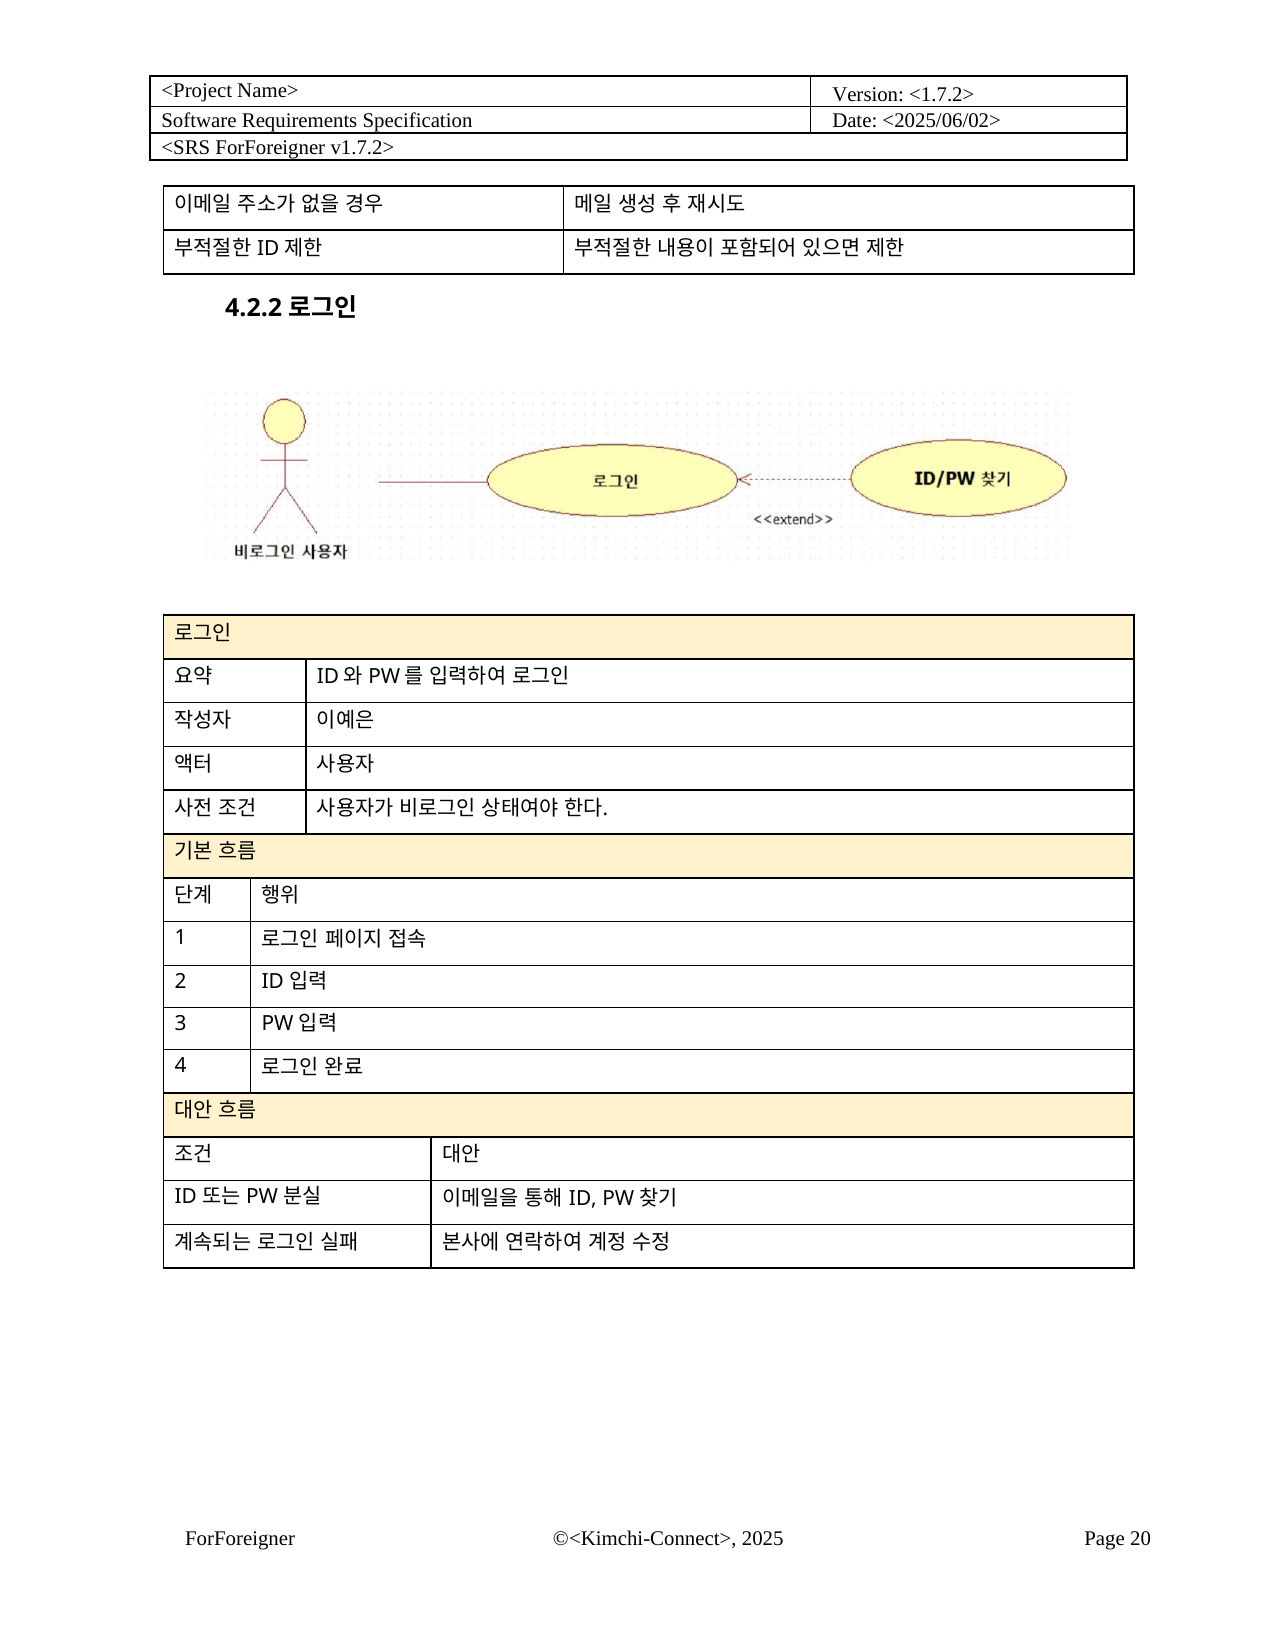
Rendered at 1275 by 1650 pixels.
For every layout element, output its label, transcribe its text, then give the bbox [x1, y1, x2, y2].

table_cell 1 [164, 922, 250, 964]
subtitle 4.2.2 로그인 [150, 287, 1125, 323]
table_cell 본사에 연락하여 계정 수정 [432, 1225, 1133, 1267]
table_cell 액터 [164, 747, 305, 789]
table_cell 이메일 주소가 없을 경우 [164, 187, 563, 229]
table_cell 부적절한 내용이 포함되어 있으면 제한 [564, 231, 1133, 273]
table_cell 이예은 [307, 703, 1133, 746]
table_cell 행위 [251, 879, 1133, 921]
table_cell 부적절한 ID 제한 [164, 231, 563, 273]
table_cell 대안 흐름 [164, 1094, 1133, 1136]
table_cell 대안 [432, 1138, 1133, 1180]
table_cell 사용자 [307, 747, 1133, 789]
table_cell 기본 흐름 [164, 835, 1133, 877]
table_header 로그인 [164, 616, 1133, 658]
table_cell 사용자가 비로그인 상태여야 한다. [307, 791, 1133, 833]
picture [205, 390, 1070, 567]
table_cell 조건 [164, 1138, 430, 1180]
table_cell 4 [164, 1050, 250, 1092]
table_cell 사전 조건 [164, 791, 305, 833]
table_cell ID와 PW를 입력하여 로그인 [307, 660, 1133, 702]
table_cell ID 입력 [251, 966, 1133, 1006]
table_cell 2 [164, 966, 250, 1006]
table_cell 단계 [164, 879, 250, 921]
table_cell 계속되는 로그인 실패 [164, 1225, 430, 1267]
table_cell 3 [164, 1008, 250, 1048]
table_cell 작성자 [164, 703, 305, 746]
table_cell 로그인 완료 [251, 1050, 1133, 1092]
table_cell ID 또는 PW 분실 [164, 1181, 430, 1223]
table_cell 메일 생성 후 재시도 [564, 187, 1133, 229]
table_cell 이메일을 통해 ID, PW 찾기 [432, 1181, 1133, 1223]
table_cell PW 입력 [251, 1008, 1133, 1048]
table_cell 요약 [164, 660, 305, 702]
table_cell 로그인 페이지 접속 [251, 922, 1133, 964]
